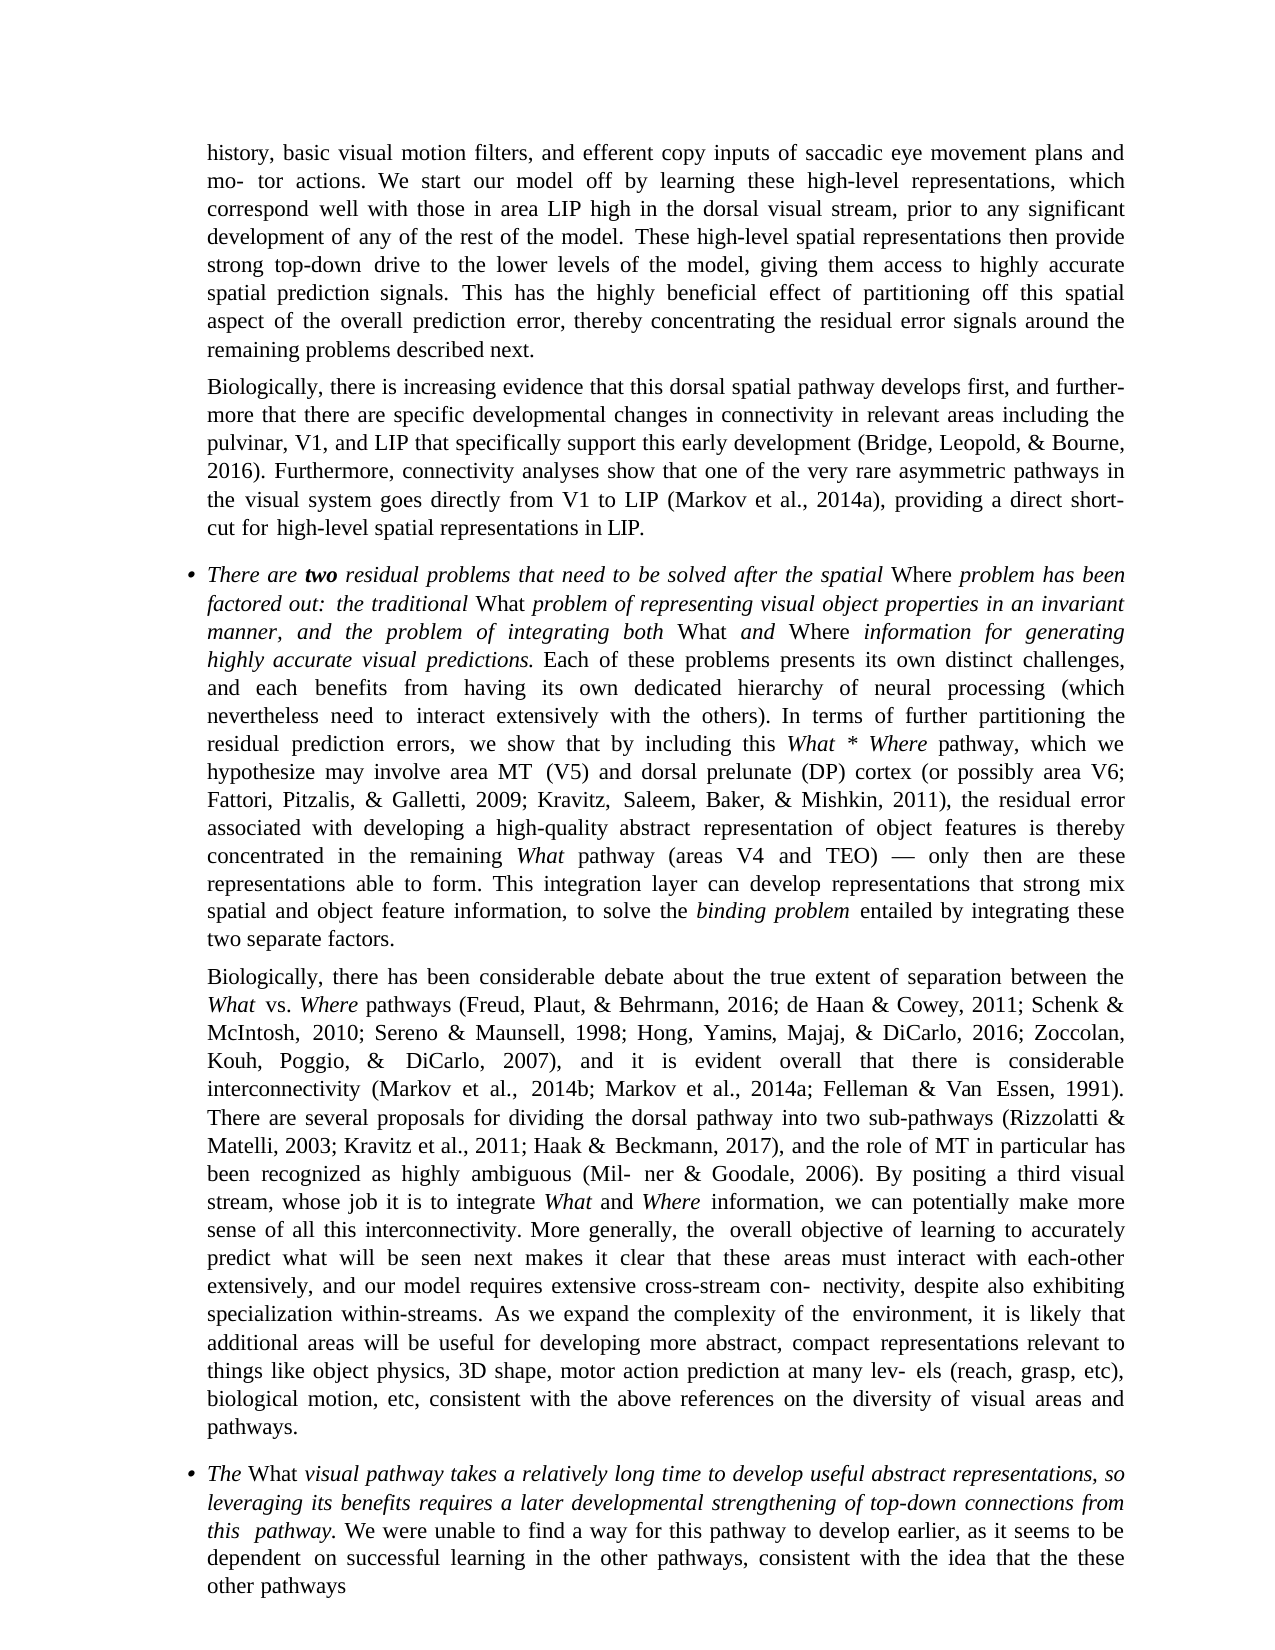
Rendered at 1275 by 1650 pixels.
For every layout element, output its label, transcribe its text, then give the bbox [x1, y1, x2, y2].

text Biologically, there has been considerable debate about the true extent of separation between the What vs. Where pathways (Freud, Plaut, & Behrmann, 2016; de Haan & Cowey, 2011; Schenk & McIntosh, 2010; Sereno & Maunsell, 1998; Hong, Yamins, Majaj, & DiCarlo, 2016; Zoccolan, Kouh, Poggio, & DiCarlo, 2007), and it is evident overall that there is considerable interconnectivity (Markov et al., 2014b; Markov et al., 2014a; Felleman & Van Essen, 1991). There are several proposals for dividing the dorsal pathway into two sub-pathways (Rizzolatti & Matelli, 2003; Kravitz et al., 2011; Haak & Beckmann, 2017), and the role of MT in particular has been recognized as highly ambiguous (Mil- ner & Goodale, 2006). By positing a third visual stream, whose job it is to integrate What and Where information, we can potentially make more sense of all this interconnectivity. More generally, the overall objective of learning to accurately predict what will be seen next makes it clear that these areas must interact with each-other extensively, and our model requires extensive cross-stream con- nectivity, despite also exhibiting specialization within-streams. As we expand the complexity of the environment, it is likely that additional areas will be useful for developing more abstract, compact representations relevant to things like object physics, 3D shape, motor action prediction at many lev- els (reach, grasp, etc), biological motion, etc, consistent with the above references on the diversity of visual areas and pathways. [207, 963, 1125, 1439]
text history, basic visual motion filters, and efferent copy inputs of saccadic eye movement plans and mo- tor actions. We start our model off by learning these high-level representations, which correspond well with those in area LIP high in the dorsal visual stream, prior to any significant development of any of the rest of the model. These high-level spatial representations then provide strong top-down drive to the lower levels of the model, giving them access to highly accurate spatial prediction signals. This has the highly beneficial effect of partitioning off this spatial aspect of the overall prediction error, thereby concentrating the residual error signals around the remaining problems described next. [207, 139, 1125, 362]
text Biologically, there is increasing evidence that this dorsal spatial pathway develops first, and further- more that there are specific developmental changes in connectivity in relevant areas including the pulvinar, V1, and LIP that specifically support this early development (Bridge, Leopold, & Bourne, 2016). Furthermore, connectivity analyses show that one of the very rare asymmetric pathways in the visual system goes directly from V1 to LIP (Markov et al., 2014a), providing a direct short-cut for high-level spatial representations in LIP. [207, 373, 1125, 540]
list The What visual pathway takes a relatively long time to develop useful abstract representations, so leveraging its benefits requires a later developmental strengthening of top-down connections from this pathway. We were unable to find a way for this pathway to develop earlier, as it seems to be dependent on successful learning in the other pathways, consistent with the idea that the these other pathways [184, 1460, 1125, 1598]
list There are two residual problems that need to be solved after the spatial Where problem has been factored out: the traditional What problem of representing visual object properties in an invariant manner, and the problem of integrating both What and Where information for generating highly accurate visual predictions. Each of these problems presents its own distinct challenges, and each benefits from having its own dedicated hierarchy of neural processing (which nevertheless need to interact extensively with the others). In terms of further partitioning the residual prediction errors, we show that by including this What * Where pathway, which we hypothesize may involve area MT (V5) and dorsal prelunate (DP) cortex (or possibly area V6; Fattori, Pitzalis, & Galletti, 2009; Kravitz, Saleem, Baker, & Mishkin, 2011), the residual error associated with developing a high-quality abstract representation of object features is thereby concentrated in the remaining What pathway (areas V4 and TEO) — only then are these representations able to form. This integration layer can develop representations that strong mix spatial and object feature information, to solve the binding problem entailed by integrating these two separate factors. [184, 561, 1125, 952]
